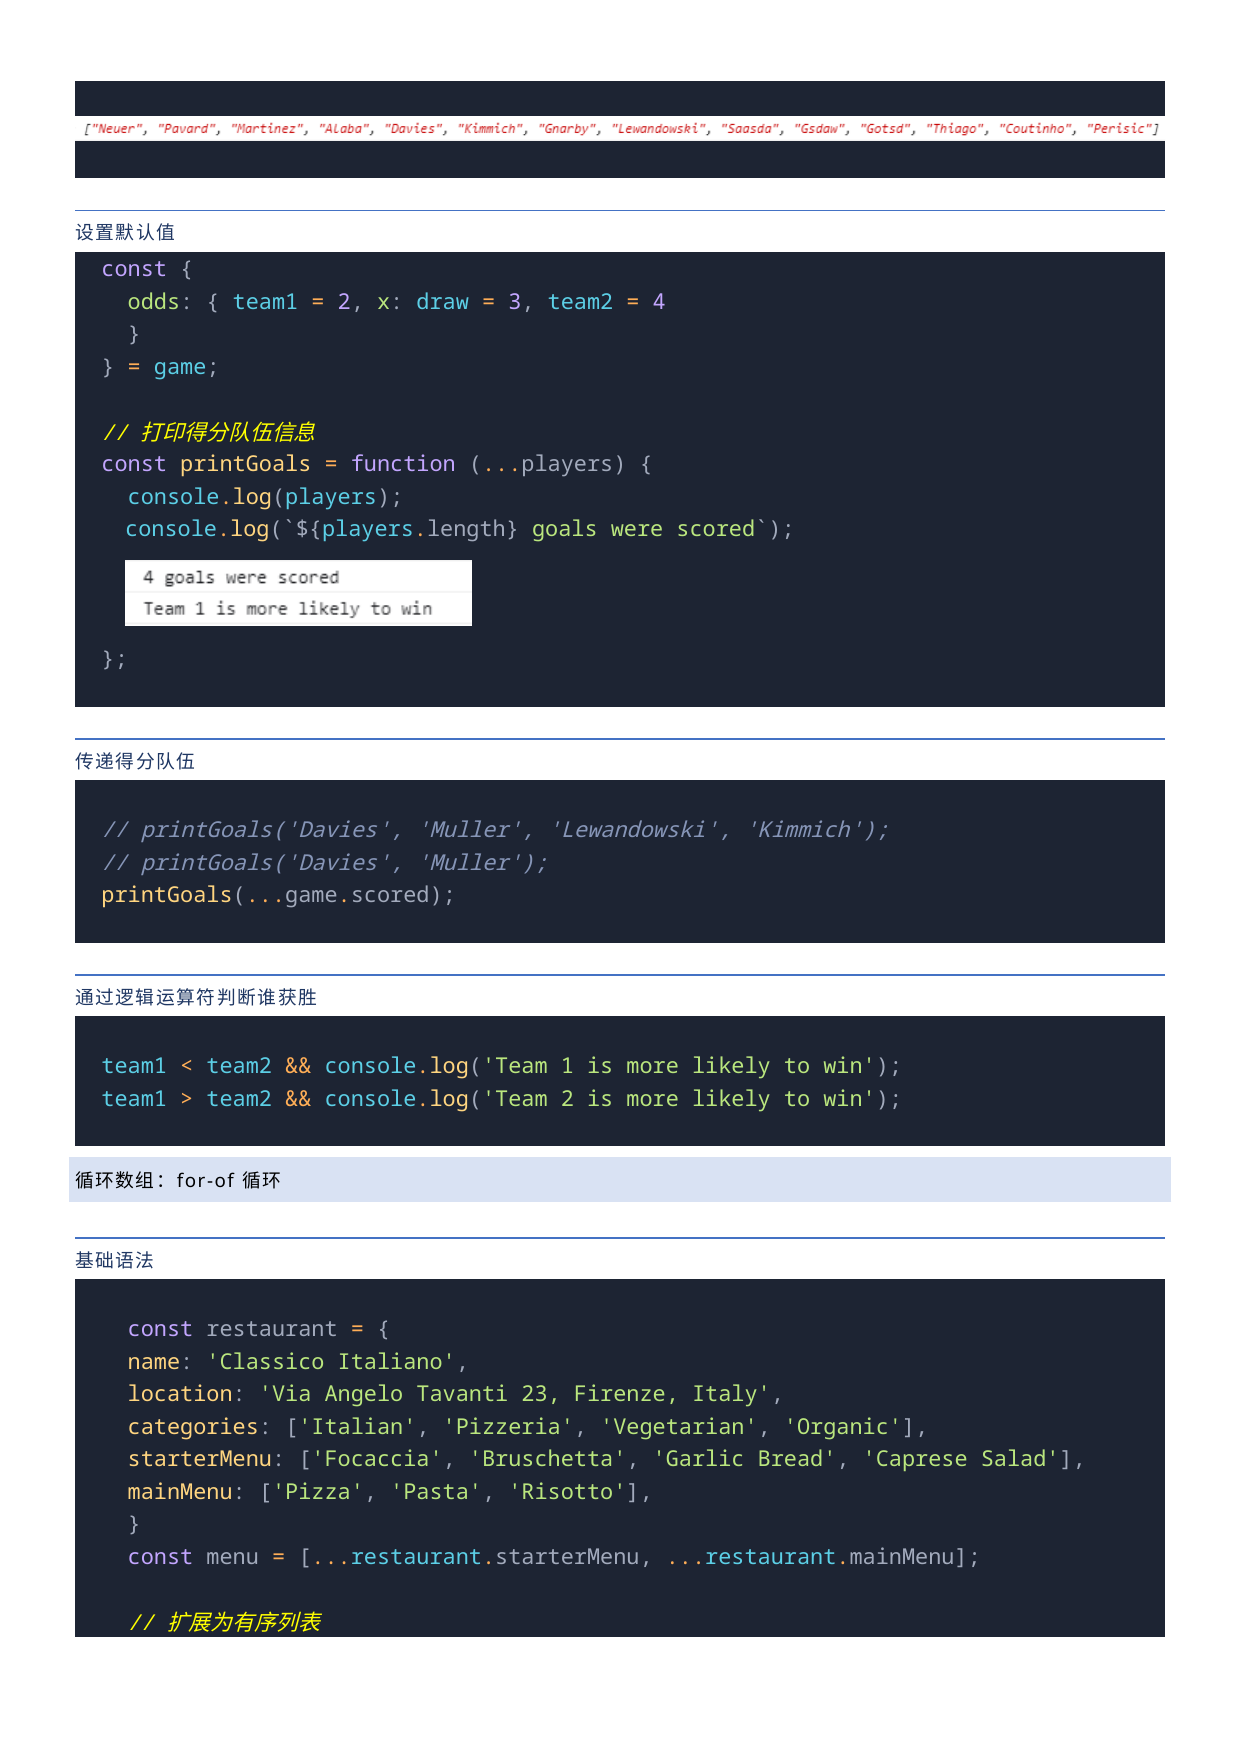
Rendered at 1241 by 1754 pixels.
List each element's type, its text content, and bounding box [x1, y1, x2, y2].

text printGoals(...game.scored); [75, 878, 1165, 910]
text // 扩展为有序列表 [75, 1604, 1165, 1637]
text }; [75, 642, 1165, 674]
text const { [75, 252, 1165, 284]
subtitle 循环数组：for-of 循​​环 [75, 1163, 1165, 1196]
subtitle 通过逻辑运算符判断谁获胜 [75, 976, 1165, 1012]
text starterMenu: ['Focaccia', 'Bruschetta', 'Garlic Bread', 'Caprese Salad'], [75, 1442, 1165, 1474]
text const printGoals = function (...players) { [75, 447, 1165, 479]
text mainMenu: ['Pizza', 'Pasta', 'Risotto'], [75, 1474, 1165, 1507]
text team1 < team2 && console.log('Team 1 is more likely to win'); [75, 1049, 1165, 1081]
text const restaurant = { [75, 1312, 1165, 1344]
text } [75, 1507, 1165, 1539]
text location: 'Via Angelo Tavanti 23, Firenze, Italy', [75, 1377, 1165, 1409]
subtitle 基础语法 [75, 1239, 1165, 1275]
text console.log(`${players.length} goals were scored`); [75, 512, 1165, 544]
picture [125, 560, 472, 626]
text categories: ['Italian', 'Pizzeria', 'Vegetarian', 'Organic'], [75, 1409, 1165, 1442]
text // printGoals('Davies', 'Muller', 'Lewandowski', 'Kimmich'); [75, 813, 1165, 845]
text name: 'Classico Italiano', [75, 1344, 1165, 1377]
text console.log(players); [75, 479, 1165, 512]
text // 打印得分队伍信息 [75, 414, 1165, 447]
text } [75, 317, 1165, 349]
picture [75, 116, 1166, 141]
subtitle 设置默认值 [75, 211, 1165, 248]
text } = game; [75, 349, 1165, 382]
subtitle 传递得分队伍 [75, 740, 1165, 776]
text team1 > team2 && console.log('Team 2 is more likely to win'); [75, 1081, 1165, 1114]
text odds: { team1 = 2, x: draw = 3, team2 = 4 [75, 284, 1165, 317]
text // printGoals('Davies', 'Muller'); [75, 845, 1165, 878]
text const menu = [...restaurant.starterMenu, ...restaurant.mainMenu]; [75, 1539, 1165, 1572]
